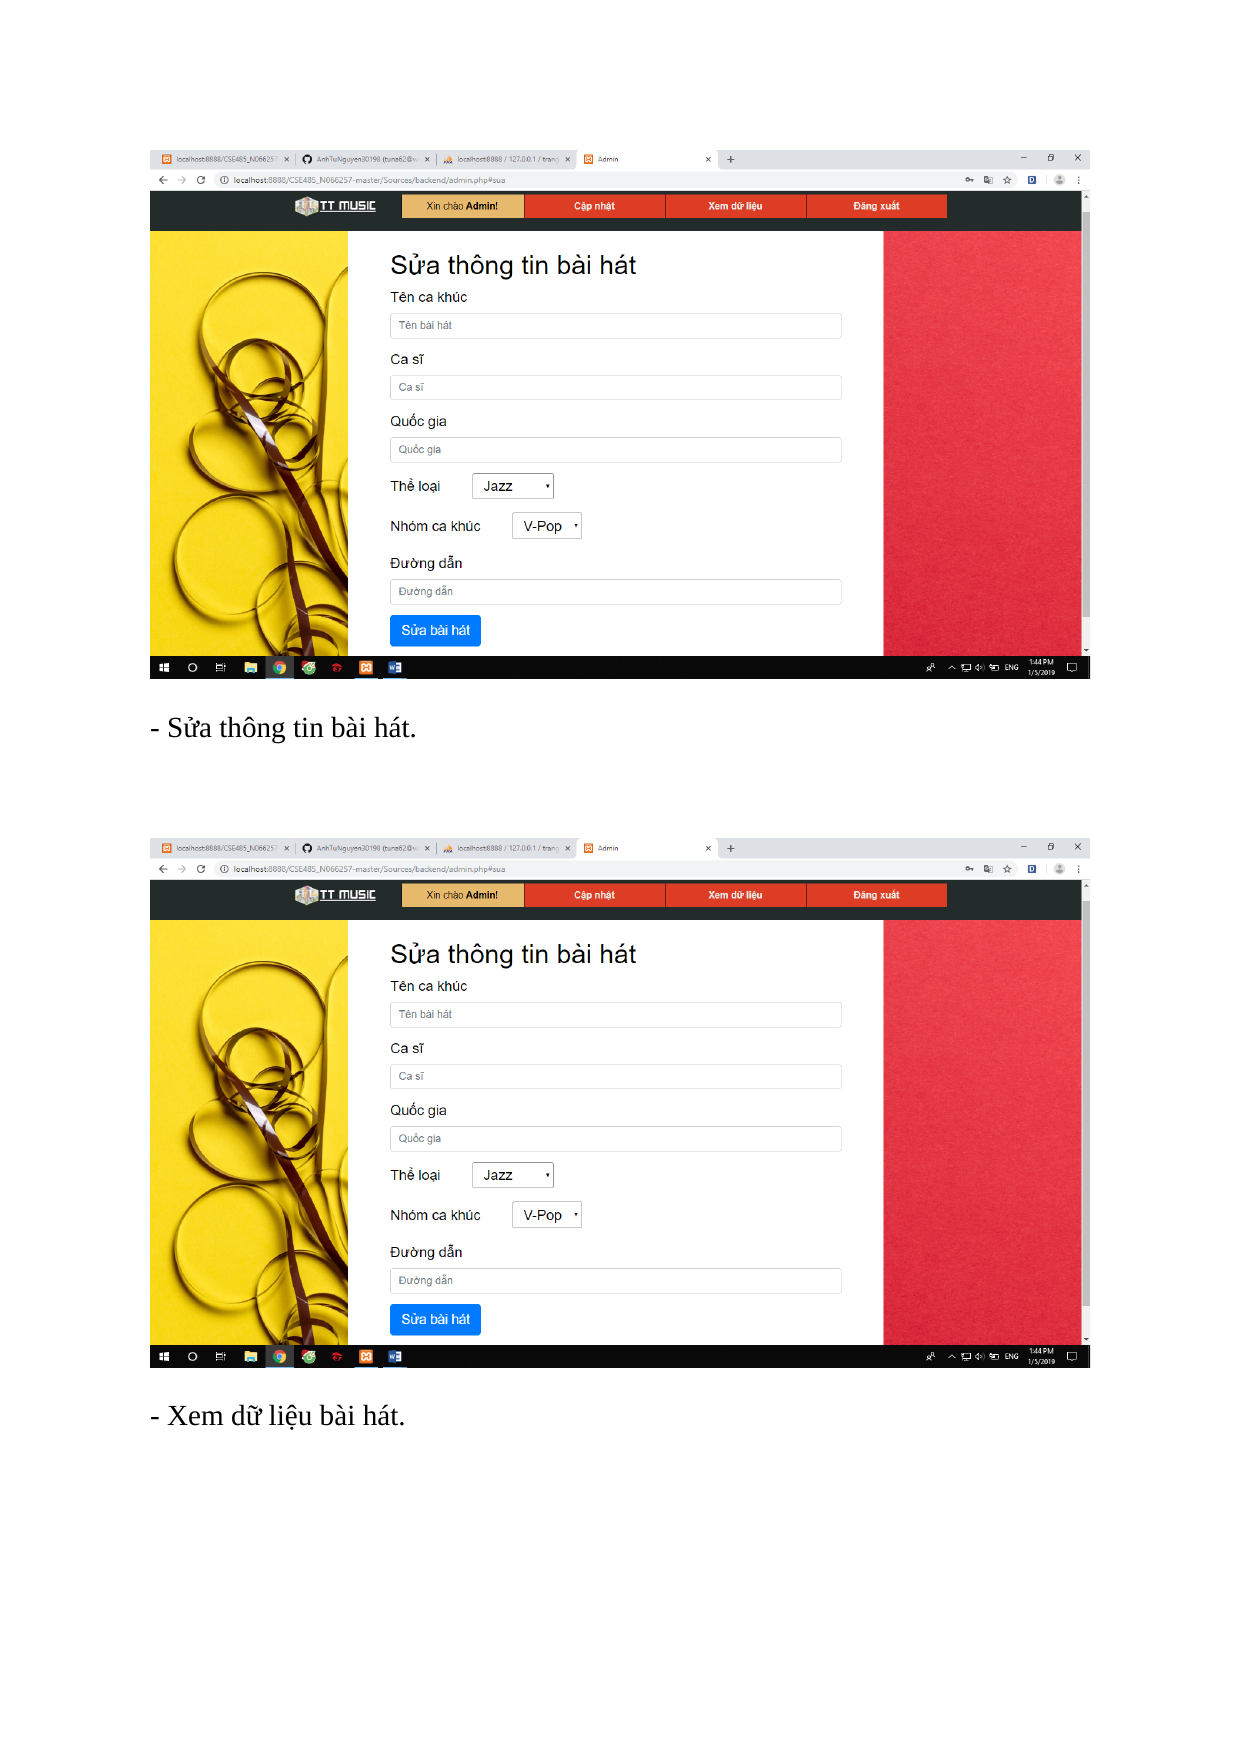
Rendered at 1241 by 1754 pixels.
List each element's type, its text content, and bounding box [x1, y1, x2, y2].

picture [150, 838, 1091, 1368]
text - Xem dữ liệu bài hát. [150, 1398, 1090, 1432]
picture [150, 150, 1091, 679]
text - Sửa thông tin bài hát. [150, 710, 1090, 743]
